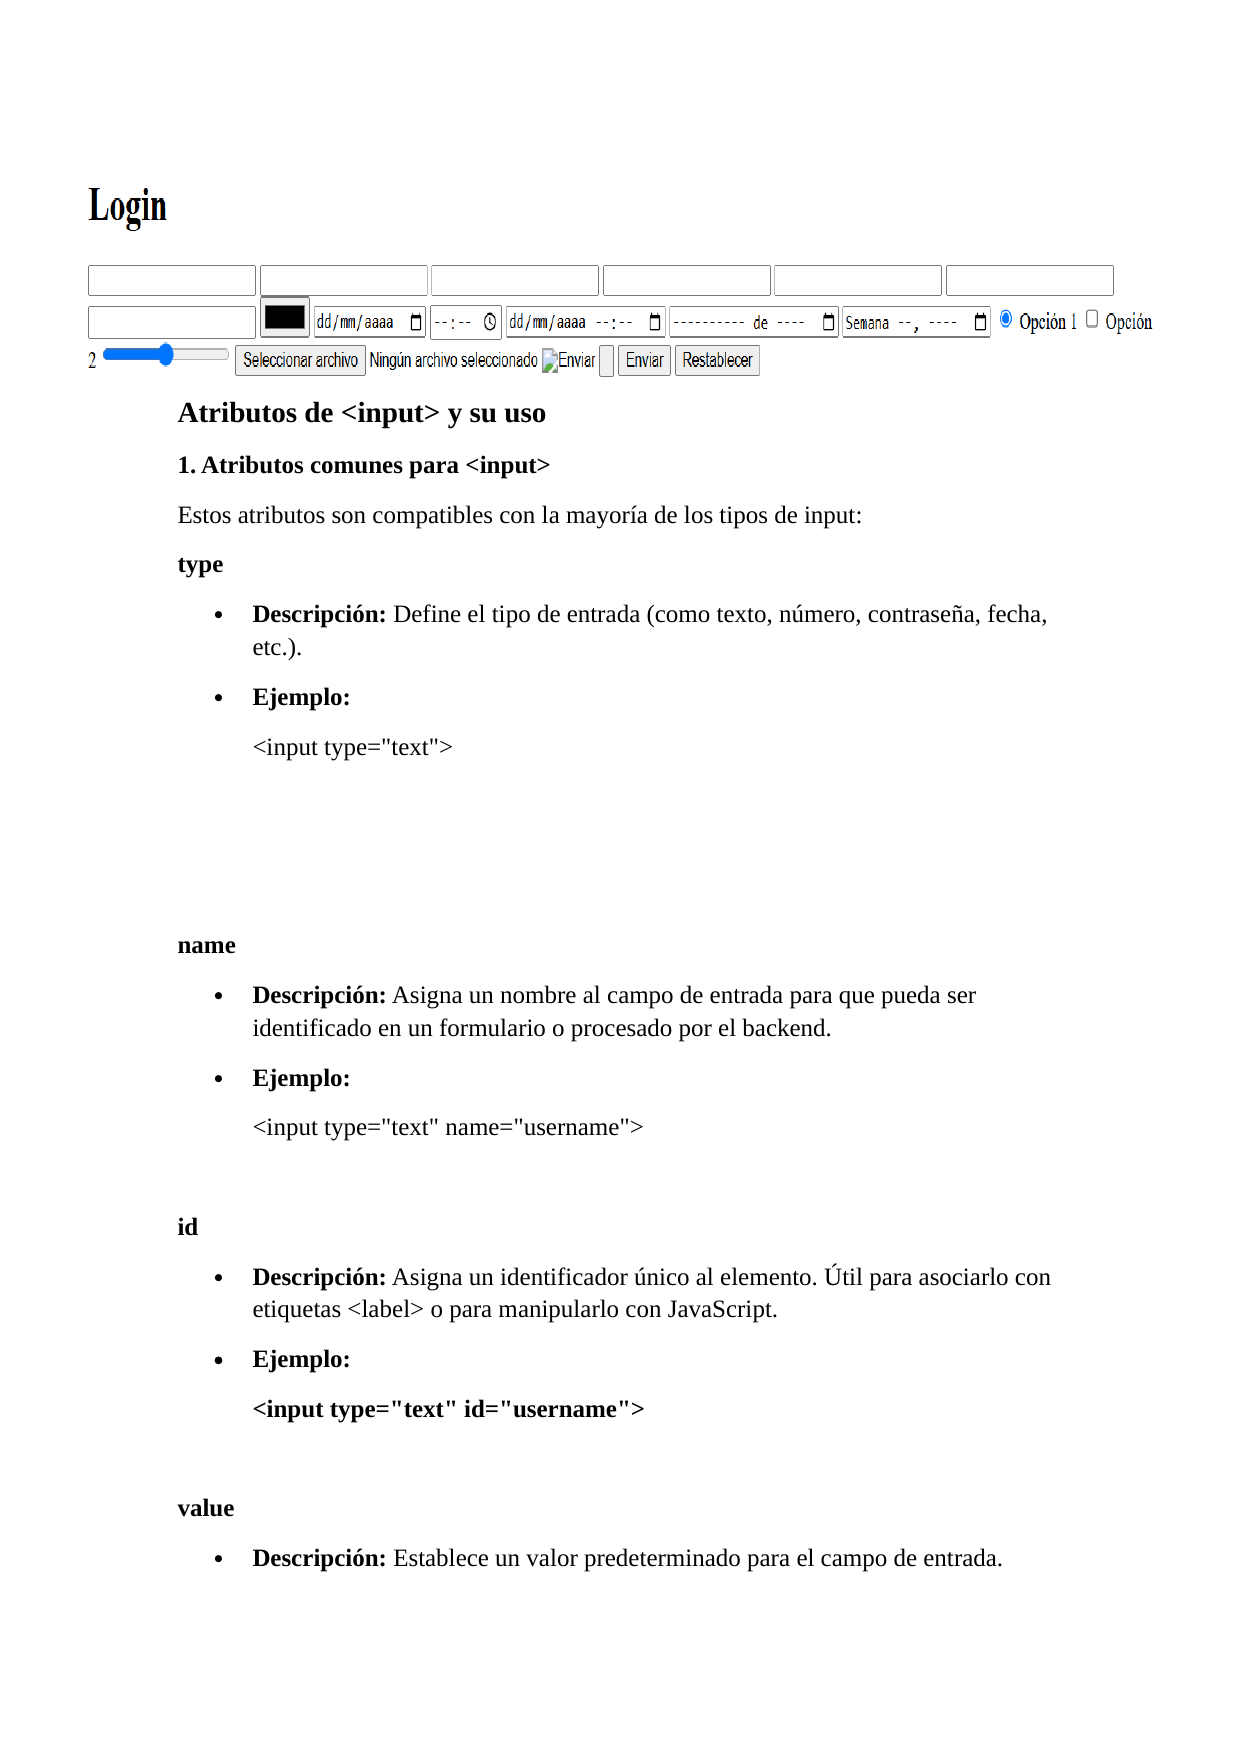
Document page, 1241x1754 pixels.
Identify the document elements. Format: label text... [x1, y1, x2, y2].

text id [177, 1212, 1063, 1241]
text Estos atributos son compatibles con la mayoría de los tipos de input: [177, 500, 1063, 529]
text <input type="text" name="username"> [252, 1112, 1063, 1141]
text Atributos de <input> y su uso [177, 390, 1063, 428]
list Ejemplo: [215, 1063, 1063, 1092]
list Ejemplo: [215, 1344, 1063, 1373]
list Descripción: Asigna un identificador único al elemento. Útil para asociarlo con etiquetas <label> o para manipularlo con JavaScript. [215, 1262, 1063, 1323]
list Descripción: Establece un valor predeterminado para el campo de entrada. [215, 1543, 1063, 1572]
list Ejemplo: [215, 682, 1063, 711]
text <input type="text" id="username"> [252, 1394, 1063, 1423]
picture [80, 147, 1160, 390]
text name [177, 930, 1063, 959]
text value [177, 1493, 1063, 1522]
list Descripción: Define el tipo de entrada (como texto, número, contraseña, fecha, etc.). [215, 599, 1063, 661]
text type [177, 549, 1063, 578]
text 1. Atributos comunes para <input> [177, 450, 1063, 479]
list Descripción: Asigna un nombre al campo de entrada para que pueda ser identificado en un formulario o procesado por el backend. [215, 980, 1063, 1042]
text <input type="text"> [252, 732, 1063, 760]
